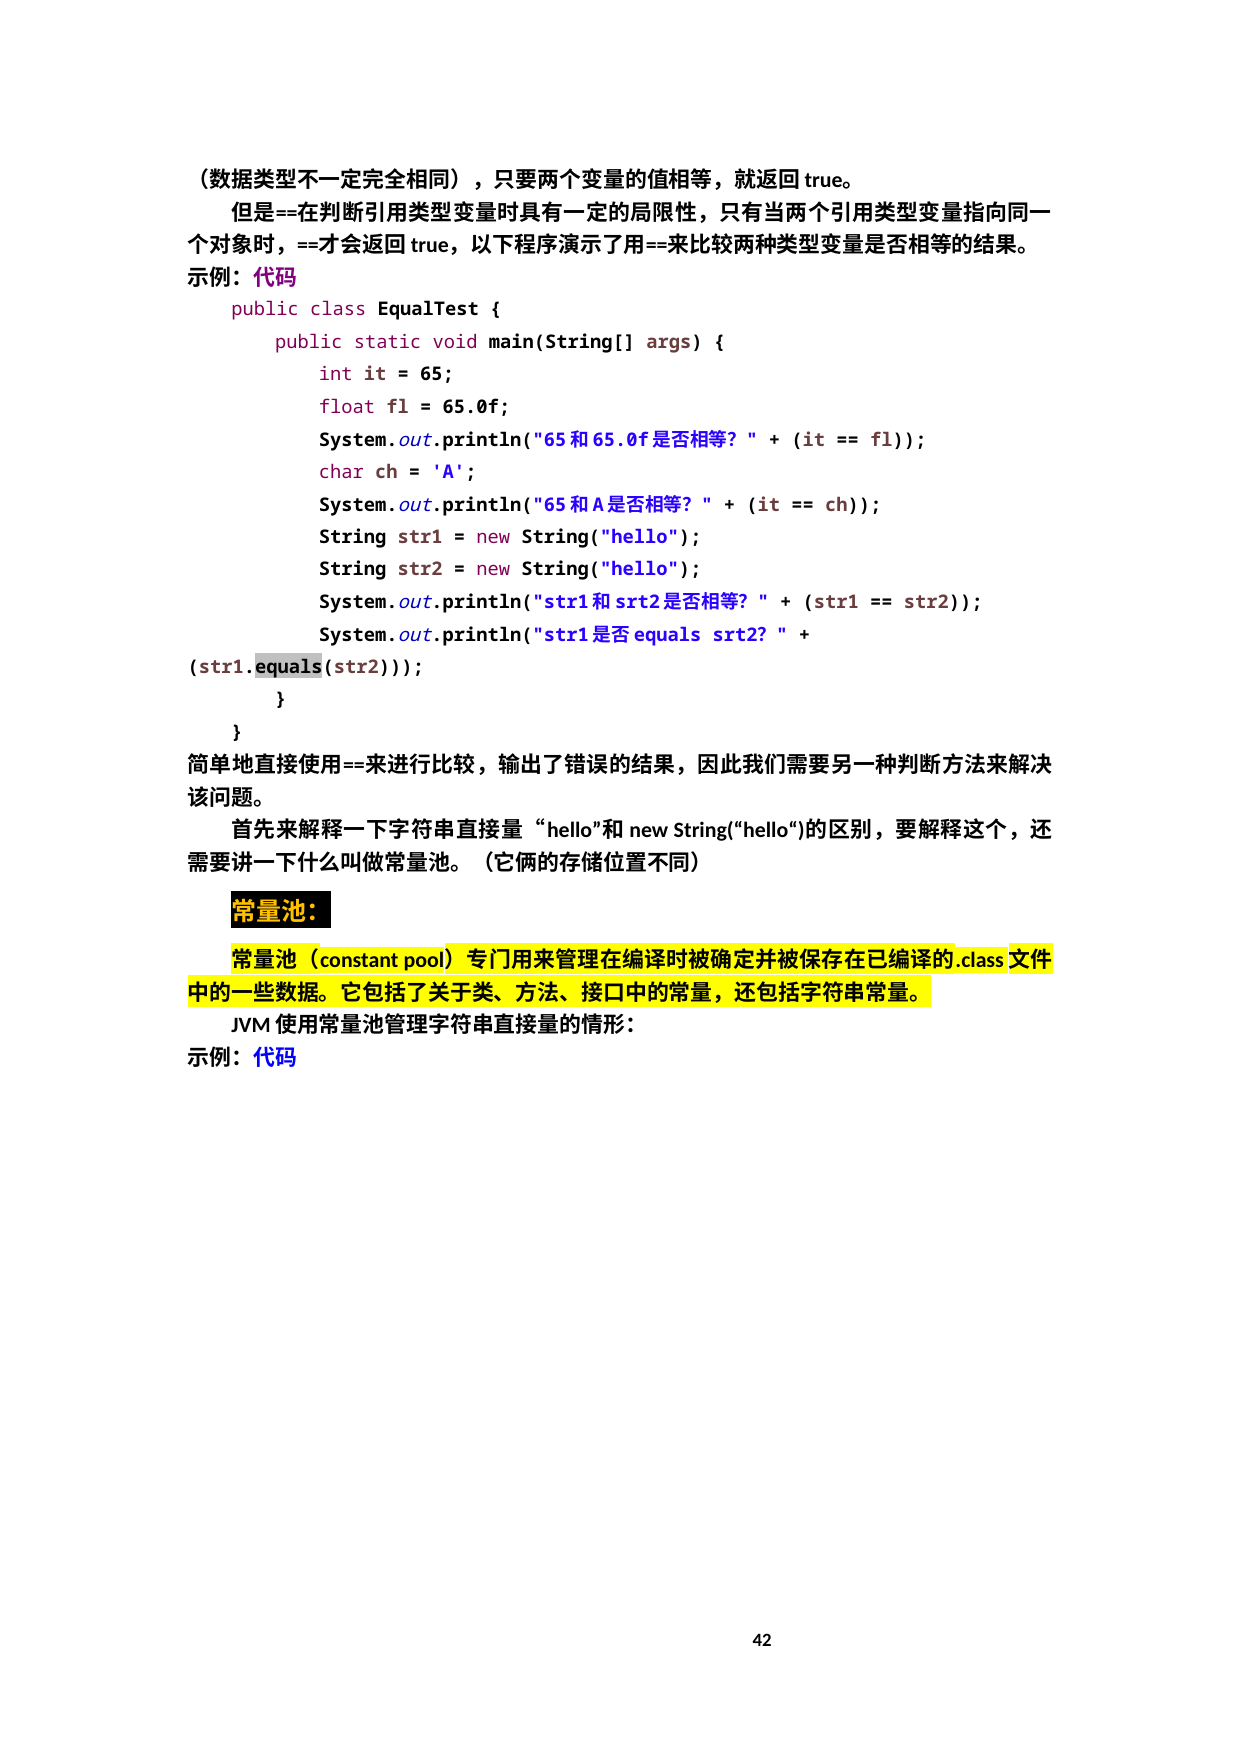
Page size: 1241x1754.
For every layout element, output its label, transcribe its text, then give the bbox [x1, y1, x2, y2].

text } [187, 714, 1053, 747]
text 首先来解释一下字符串直接量“hello”和new String(“hello“)的区别，要解释这个，还需要讲一下什么叫做常量池。（它俩的存储位置不同） [187, 812, 1053, 877]
text 示例：代码 [187, 259, 1053, 292]
text String str1 = new String("hello"); [187, 519, 1053, 552]
text public static void main(String[] args) { [187, 324, 1053, 357]
text char ch = 'A'; [187, 454, 1053, 487]
text int it = 65; [187, 357, 1053, 389]
text 常量池（constant pool）专门用来管理在编译时被确定并被保存在已编译的.class文件中的一些数据。它包括了关于类、方法、接口中的常量，还包括字符串常量。 [187, 942, 1053, 1007]
text System.out.println("65和A是否相等？" + (it == ch)); [187, 487, 1053, 519]
text System.out.println("str1是否equals srt2？" + (str1.equals(str2))); [187, 617, 1053, 682]
text JVM使用常量池管理字符串直接量的情形： [187, 1007, 1053, 1039]
text 但是==在判断引用类型变量时具有一定的局限性，只有当两个引用类型变量指向同一个对象时，==才会返回true，以下程序演示了用==来比较两种类型变量是否相等的结果。 [187, 194, 1053, 259]
text System.out.println("str1和srt2是否相等？" + (str1 == str2)); [187, 584, 1053, 617]
text System.out.println("65和65.0f是否相等？" + (it == fl)); [187, 422, 1053, 454]
text 示例：代码 [187, 1039, 1053, 1072]
text } [187, 682, 1053, 714]
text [187, 162, 1053, 194]
text 简单地直接使用==来进行比较，输出了错误的结果，因此我们需要另一种判断方法来解决该问题。 [187, 747, 1053, 812]
text public class EqualTest { [187, 292, 1053, 324]
text 常量池： [187, 877, 1053, 942]
text float fl = 65.0f; [187, 389, 1053, 422]
text String str2 = new String("hello"); [187, 552, 1053, 584]
